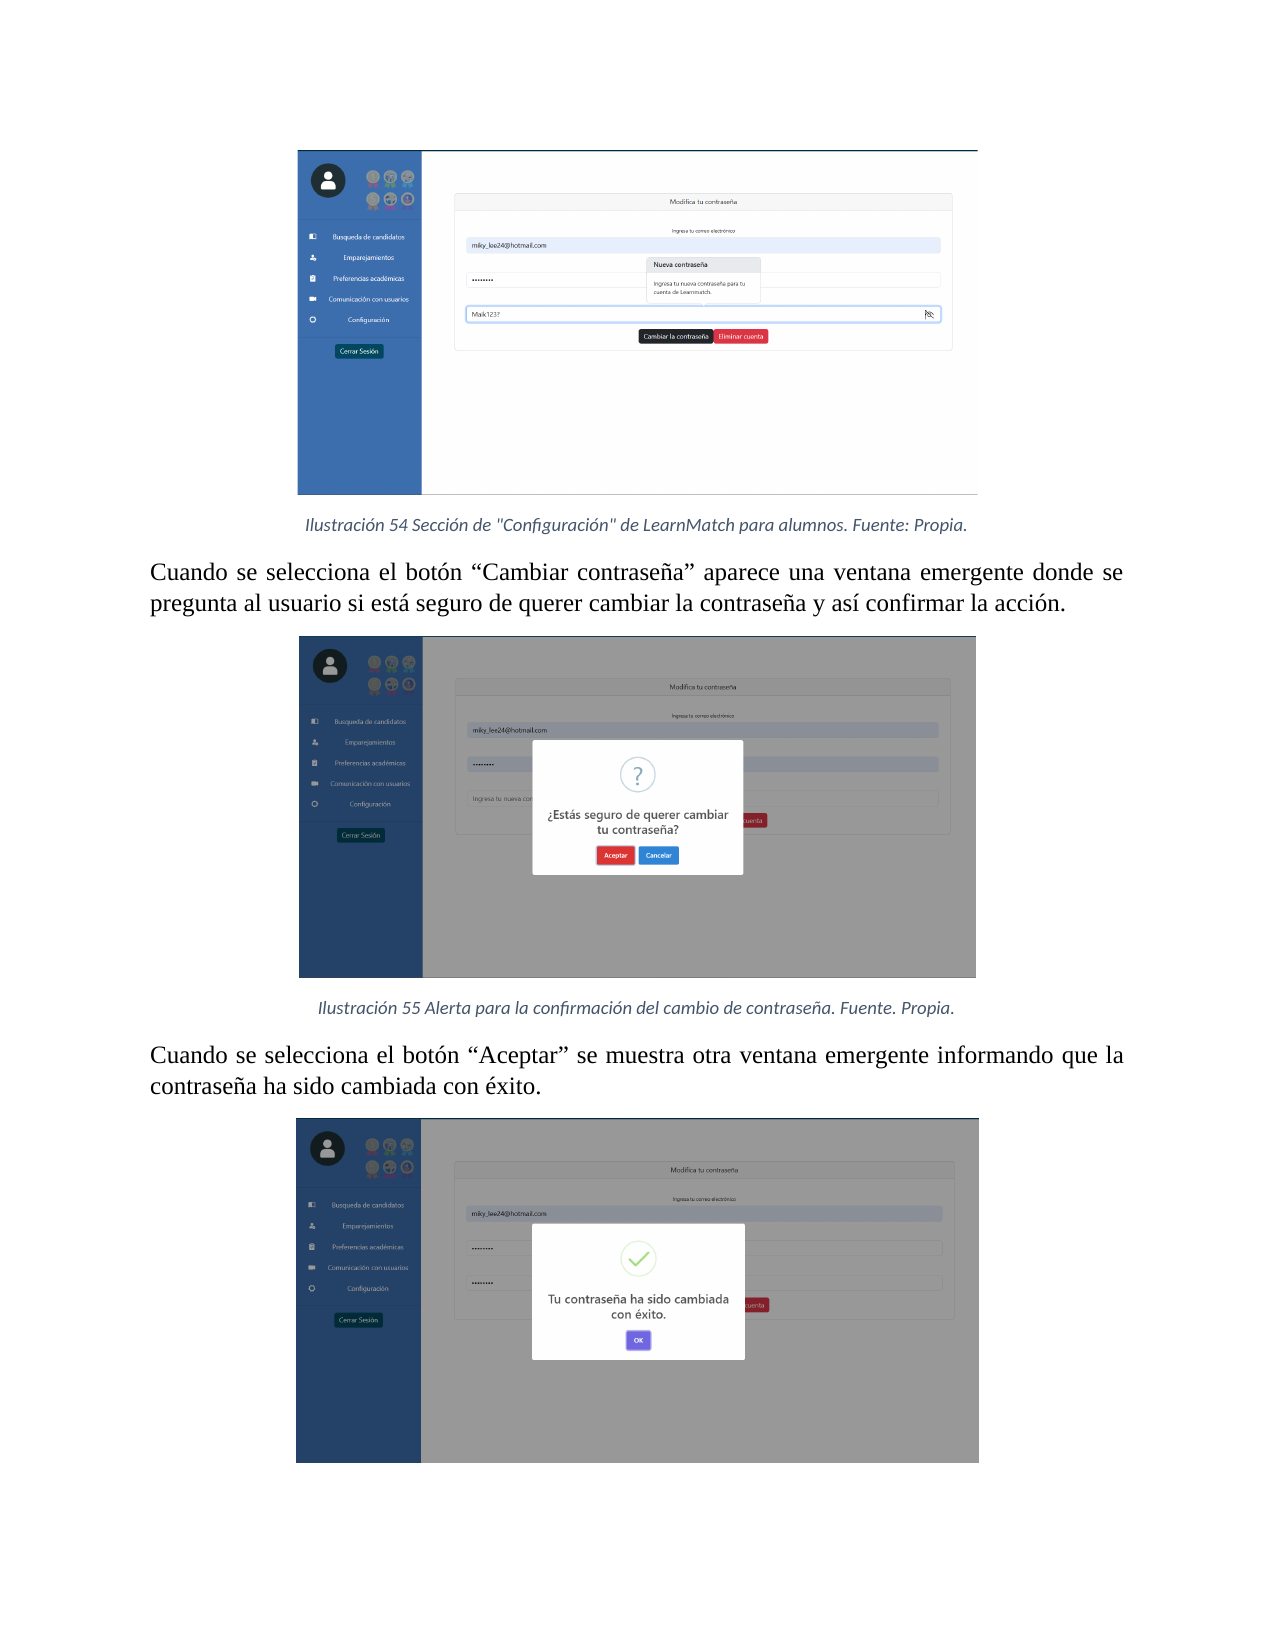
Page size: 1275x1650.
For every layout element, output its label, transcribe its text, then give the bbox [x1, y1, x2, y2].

picture [297, 150, 978, 495]
text Ilustración 55 Alerta para la confirmación del cambio de contraseña. Fuente. Propia. [150, 996, 1125, 1019]
picture [296, 1118, 979, 1463]
picture [299, 636, 976, 978]
text Cuando se selecciona el botón “Aceptar” se muestra otra ventana emergente informando que la contraseña ha sido cambiada con éxito. [150, 1040, 1125, 1100]
text Ilustración 54 Sección de "Configuración" de LearnMatch para alumnos. Fuente: Propia. [150, 514, 1125, 537]
text Cuando se selecciona el botón “Cambiar contraseña” aparece una ventana emergente donde se pregunta al usuario si está seguro de querer cambiar la contraseña y así confirmar la acción. [150, 557, 1125, 617]
